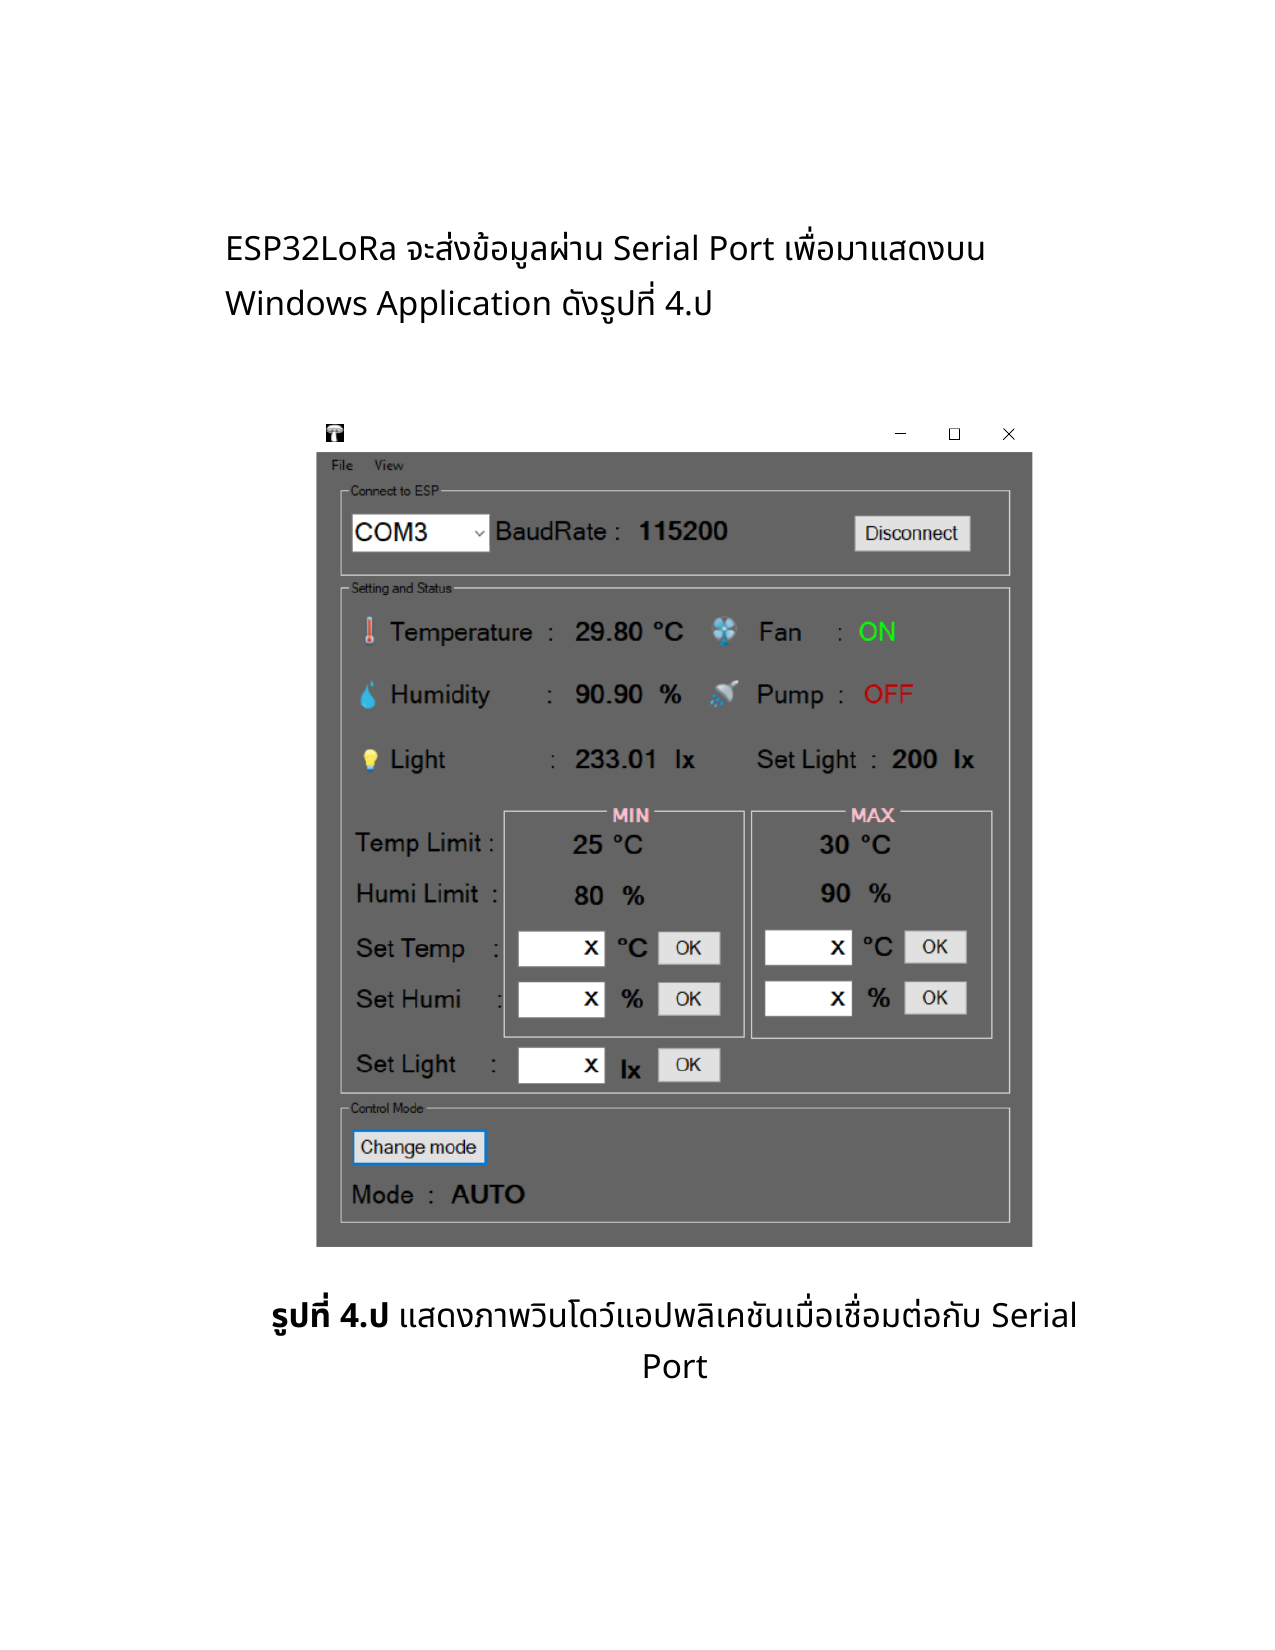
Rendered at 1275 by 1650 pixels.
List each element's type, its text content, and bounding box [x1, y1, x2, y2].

table_header รูปที่ 4.ป แสดงภาพวินโดว์แอปพลิเคชันเมื่อเชื่อมต่อกับ Serial Port [225, 416, 1124, 1388]
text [225, 225, 1125, 330]
picture [316, 416, 1033, 1247]
